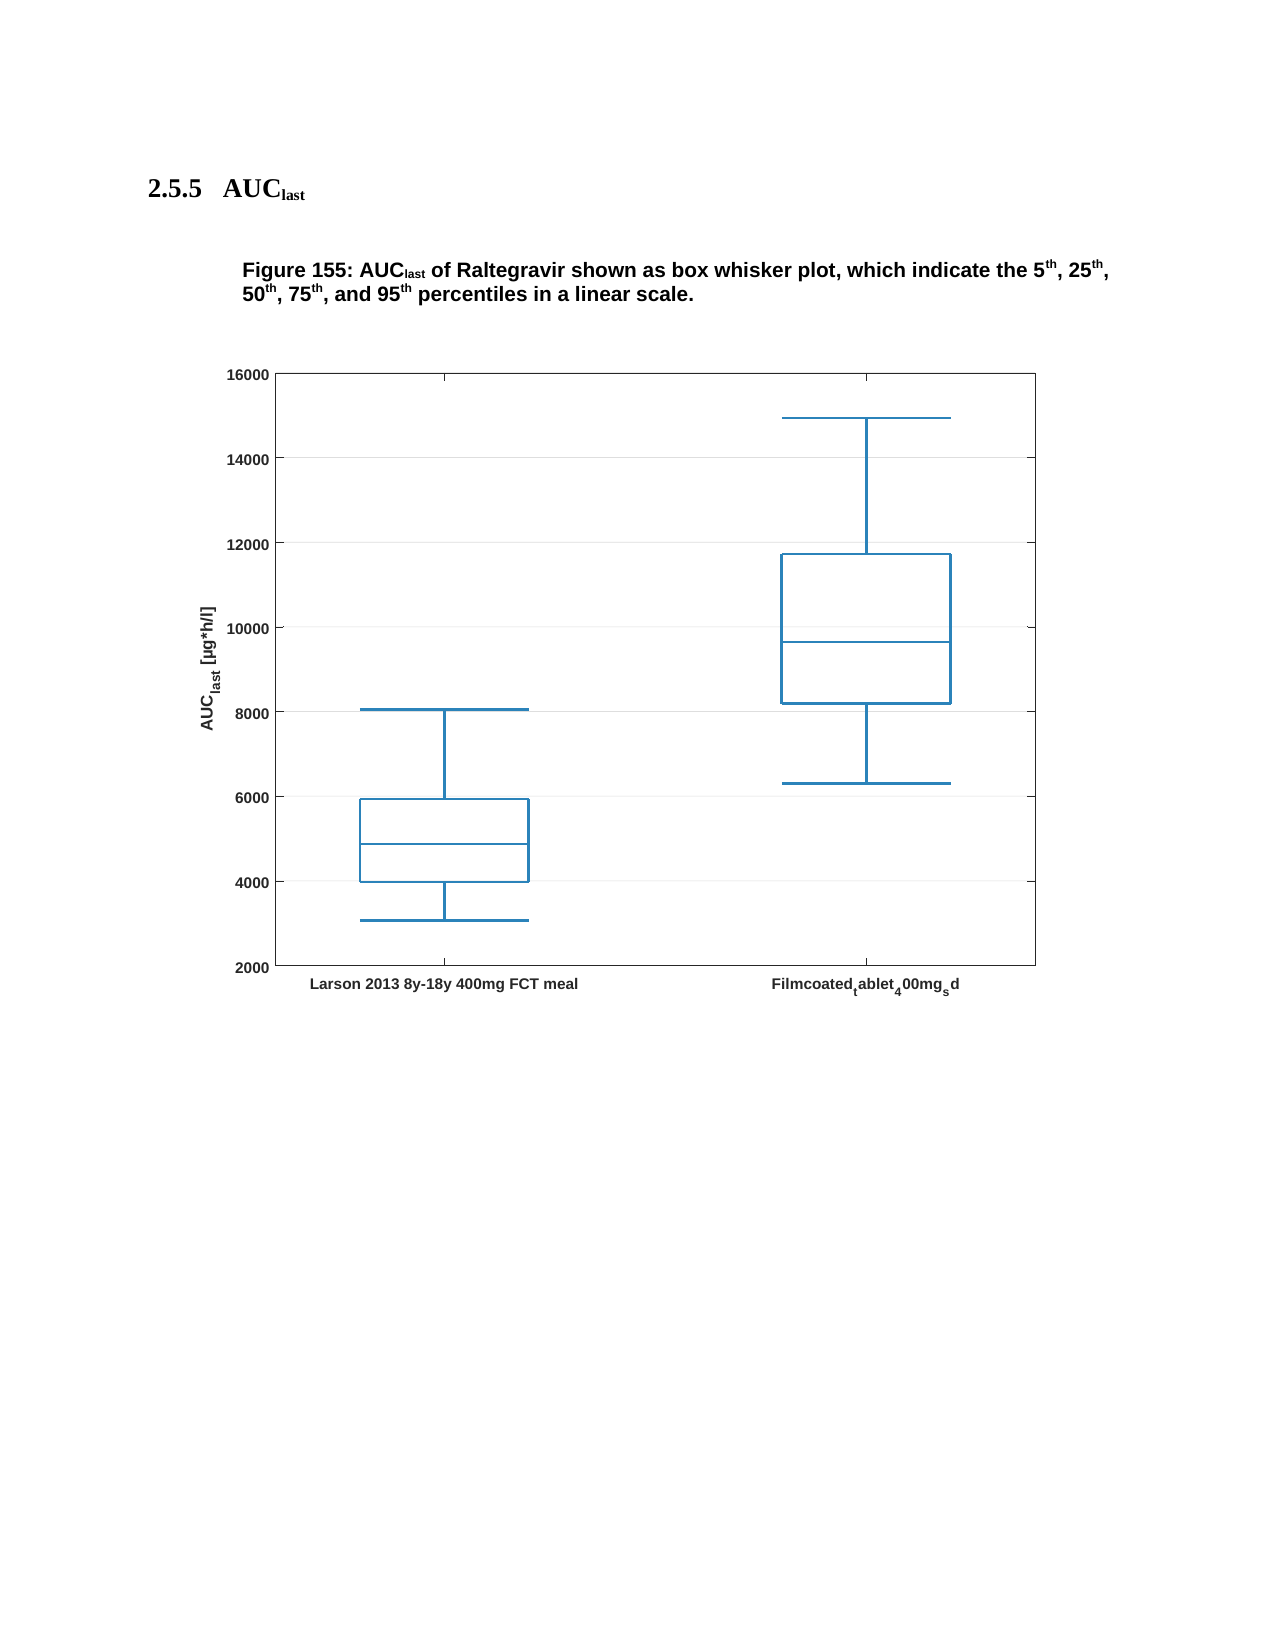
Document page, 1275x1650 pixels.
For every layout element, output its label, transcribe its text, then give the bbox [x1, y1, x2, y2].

subtitle AUClast [148, 173, 1127, 204]
